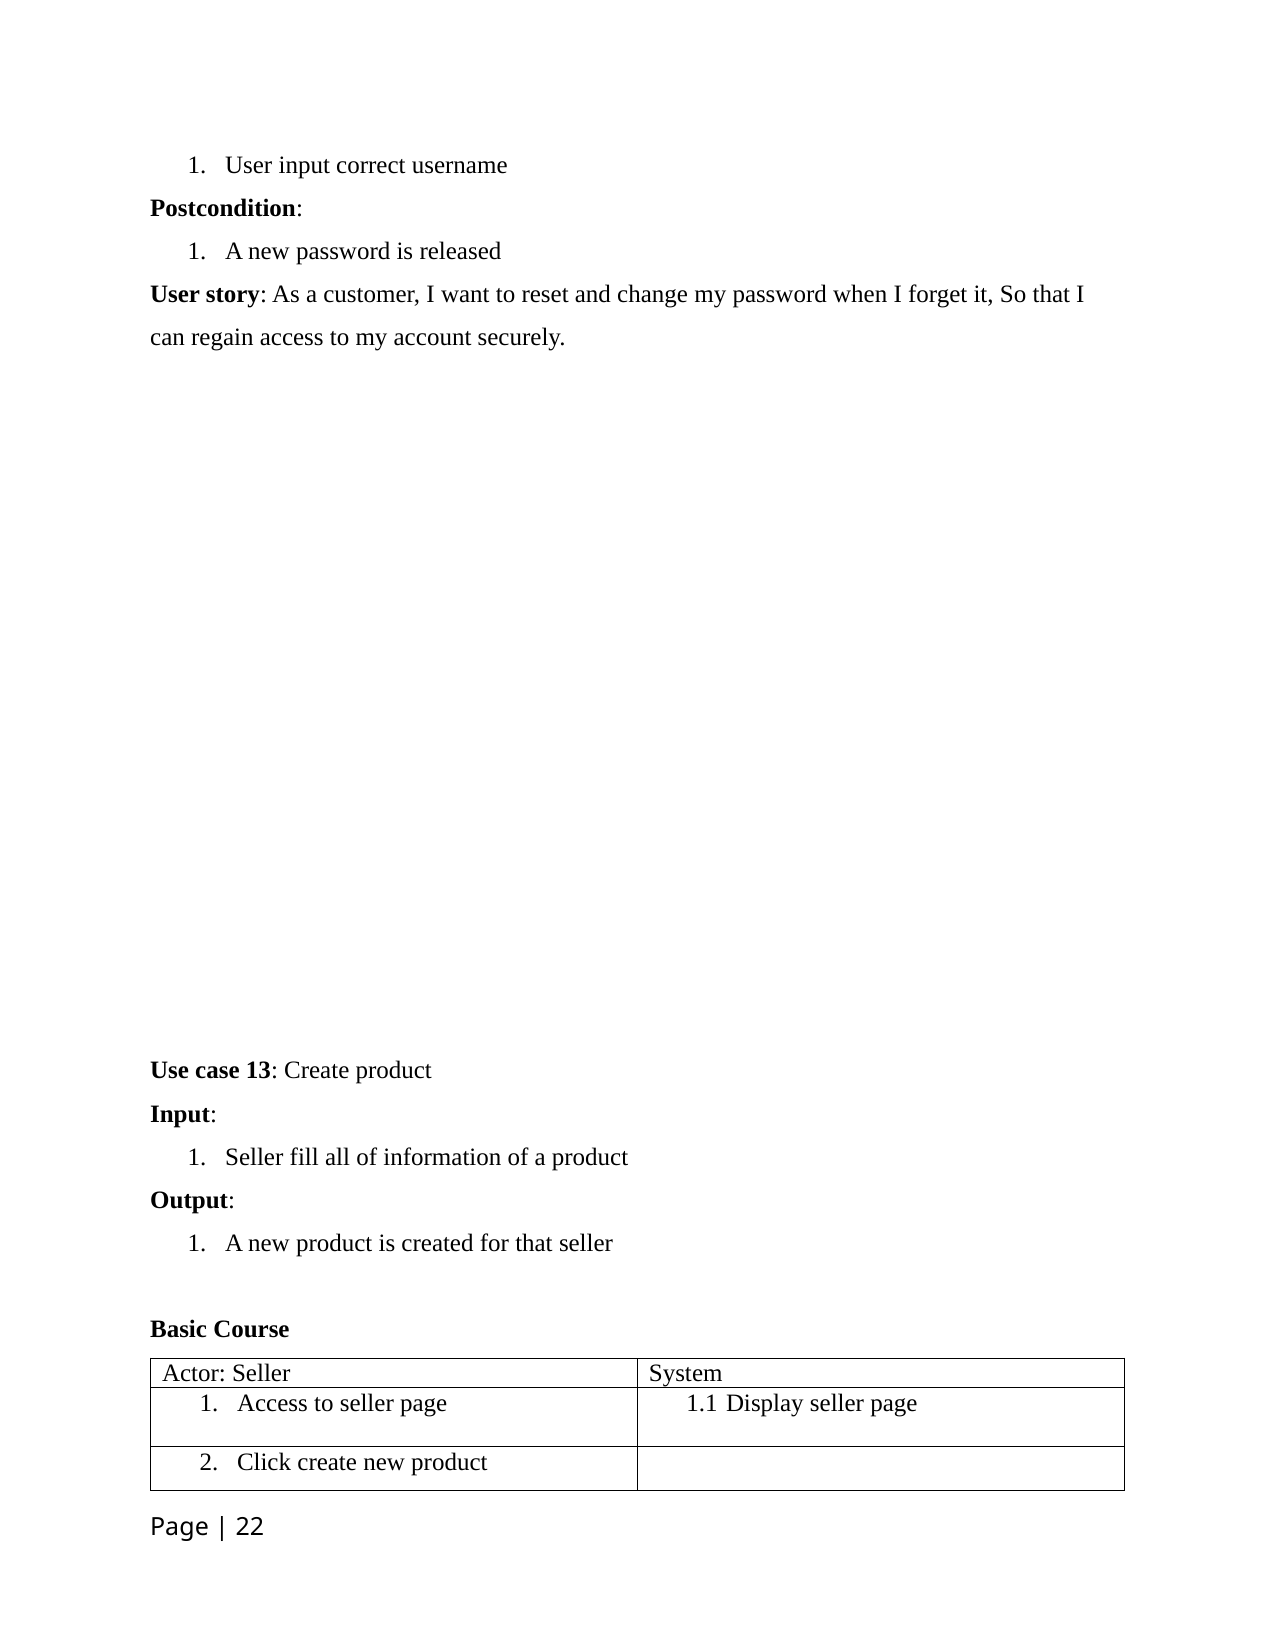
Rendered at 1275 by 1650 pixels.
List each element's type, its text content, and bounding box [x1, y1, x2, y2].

text Output: [150, 1185, 1125, 1214]
list A new password is released [187, 236, 1125, 265]
text Use case 13: Create product [150, 1056, 1125, 1084]
table_header System [638, 1359, 1124, 1387]
table_cell [638, 1447, 1124, 1490]
list Seller fill all of information of a product [187, 1142, 1125, 1171]
list A new product is created for that seller [187, 1228, 1125, 1257]
table_cell Access to seller page [151, 1388, 637, 1446]
table_header Actor: Seller [151, 1359, 637, 1387]
table_cell Display seller page [638, 1388, 1124, 1446]
text User story: As a customer, I want to reset and change my password when I forget it, So that I can regain access to my account securely. [150, 279, 1125, 351]
text Basic Course [150, 1314, 1125, 1343]
table_cell Click create new product [151, 1447, 637, 1490]
text Input: [150, 1099, 1125, 1127]
list User input correct username [187, 150, 1125, 179]
text Postcondition: [150, 193, 1125, 222]
